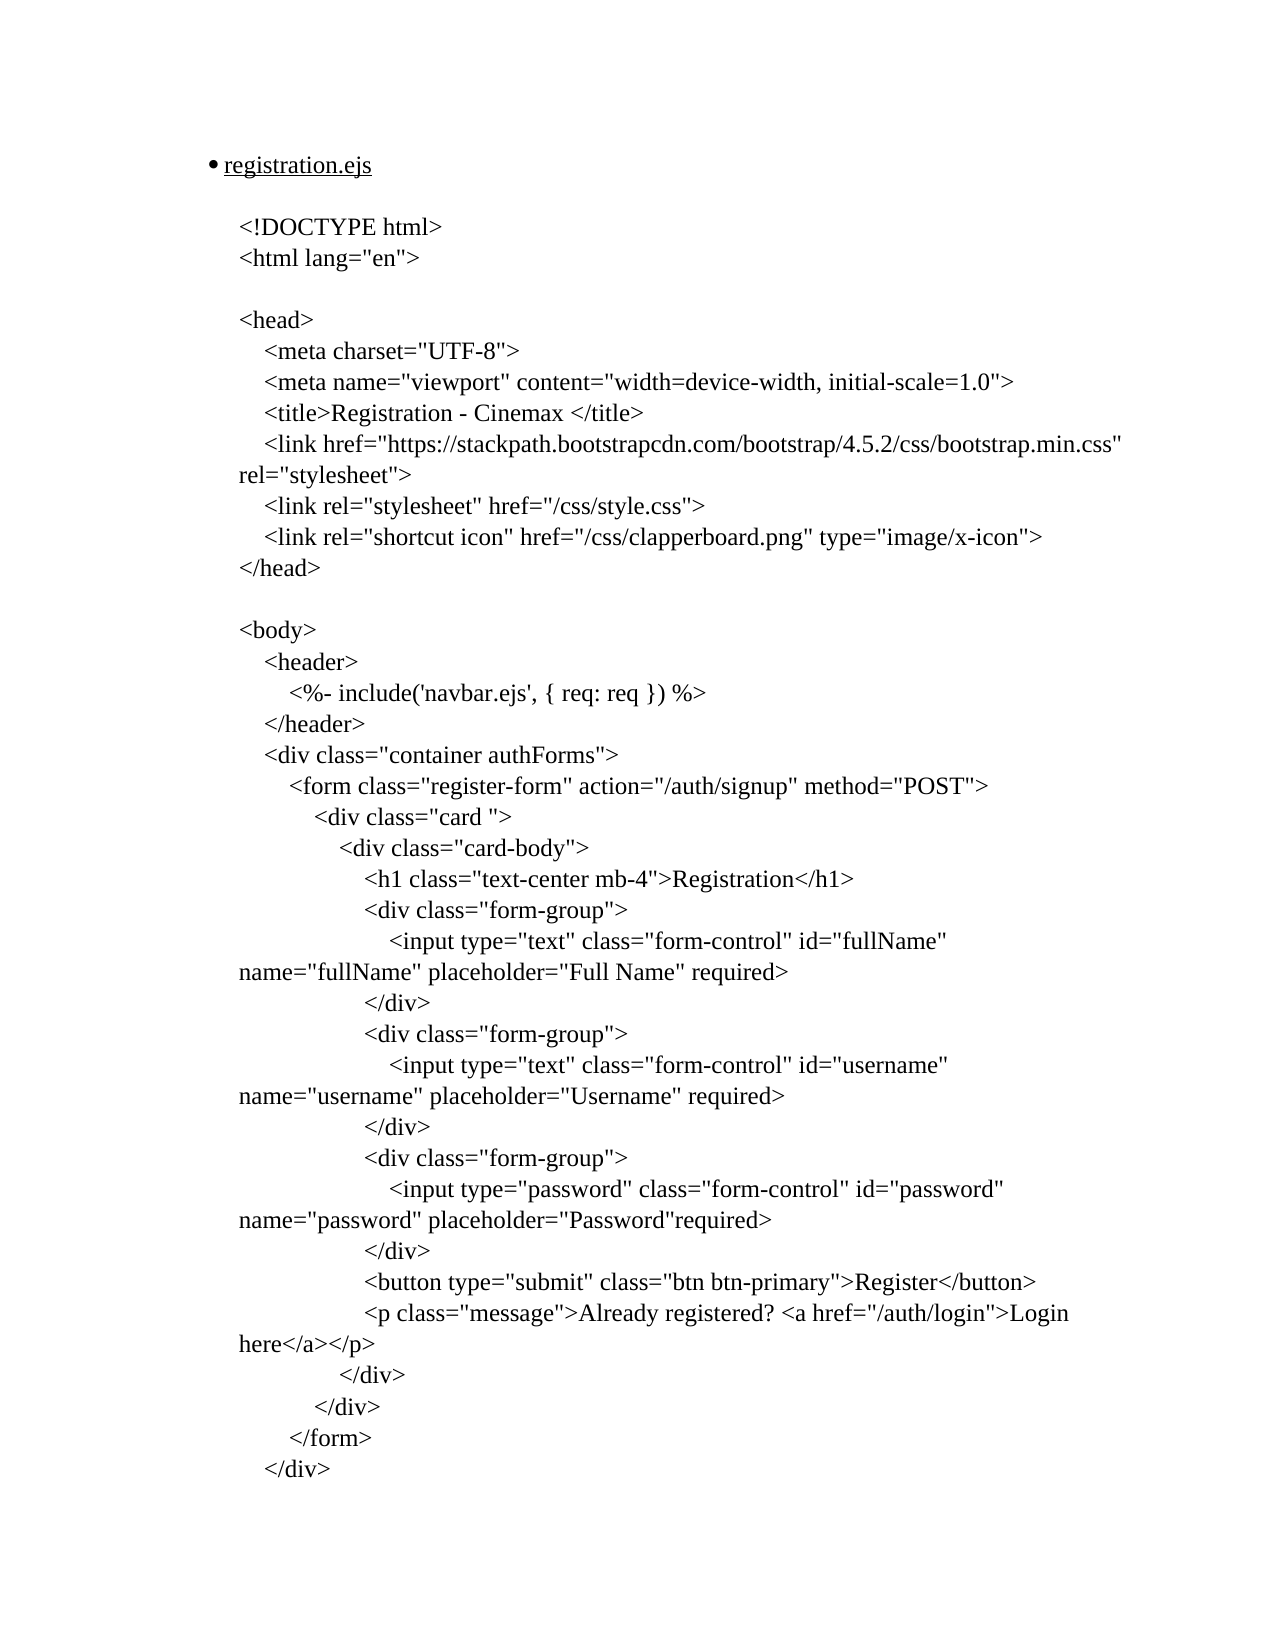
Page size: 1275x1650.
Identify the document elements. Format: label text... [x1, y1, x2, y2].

text </header> [239, 709, 1125, 737]
text <meta name="viewport" content="width=device-width, initial-scale=1.0"> [239, 367, 1125, 396]
text <body> [239, 616, 1125, 644]
text </div> [239, 1454, 1125, 1482]
text <form class="register-form" action="/auth/signup" method="POST"> [239, 771, 1125, 799]
text <link href="https://stackpath.bootstrapcdn.com/bootstrap/4.5.2/css/bootstrap.min.css" rel="stylesheet"> [239, 429, 1125, 489]
text </div> [239, 1361, 1125, 1389]
text <header> [239, 647, 1125, 675]
text </div> [239, 1112, 1125, 1141]
text <link rel="stylesheet" href="/css/style.css"> [239, 491, 1125, 520]
text <div class="form-group"> [239, 1143, 1125, 1172]
text <meta charset="UTF-8"> [239, 336, 1125, 365]
text <%- include('navbar.ejs', { req: req }) %> [239, 678, 1125, 706]
text <p class="message">Already registered? <a href="/auth/login">Login here</a></p> [239, 1298, 1125, 1358]
text <link rel="shortcut icon" href="/css/clapperboard.png" type="image/x-icon"> [239, 522, 1125, 551]
text <input type="password" class="form-control" id="password" name="password" placeholder="Password"required> [239, 1174, 1125, 1234]
text </div> [239, 988, 1125, 1017]
text <html lang="en"> [239, 243, 1125, 272]
text </head> [239, 553, 1125, 582]
text <div class="card "> [239, 802, 1125, 831]
text <h1 class="text-center mb-4">Registration</h1> [239, 864, 1125, 893]
text <div class="container authForms"> [239, 740, 1125, 768]
text <div class="form-group"> [239, 895, 1125, 924]
text <div class="card-body"> [239, 833, 1125, 862]
text </div> [239, 1392, 1125, 1420]
text <title>Registration - Cinemax </title> [239, 398, 1125, 427]
list registration.ejs [209, 150, 1125, 179]
text <head> [239, 305, 1125, 334]
text <!DOCTYPE html> [239, 212, 1125, 241]
text <input type="text" class="form-control" id="fullName" name="fullName" placeholder="Full Name" required> [239, 926, 1125, 986]
text <div class="form-group"> [239, 1019, 1125, 1048]
text </form> [239, 1423, 1125, 1451]
text <input type="text" class="form-control" id="username" name="username" placeholder="Username" required> [239, 1050, 1125, 1110]
text </div> [239, 1236, 1125, 1265]
text <button type="submit" class="btn btn-primary">Register</button> [239, 1267, 1125, 1296]
